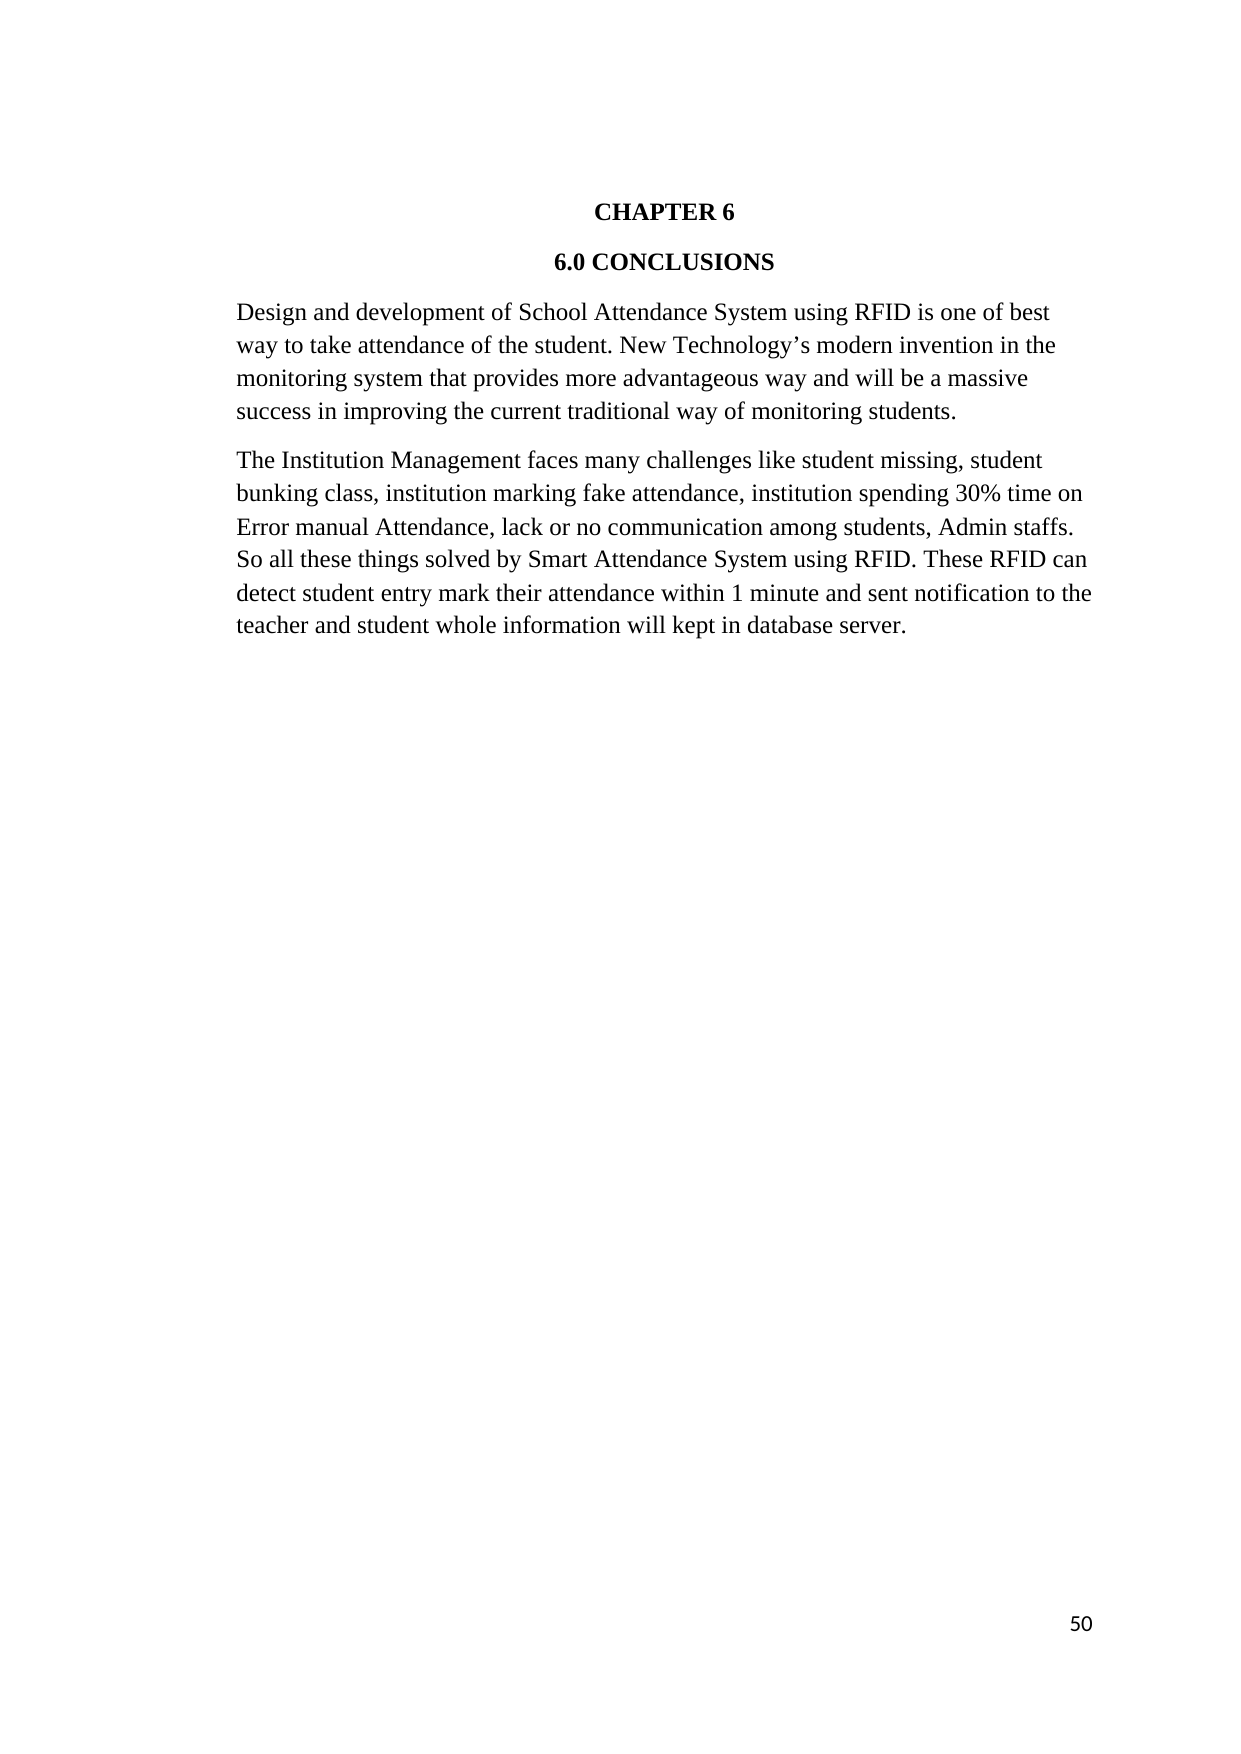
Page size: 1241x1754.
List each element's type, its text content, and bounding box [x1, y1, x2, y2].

text The Institution Management faces many challenges like student missing, student bunking class, institution marking fake attendance, institution spending 30% time on Error manual Attendance, lack or no communication among students, Admin staffs. So all these things solved by Smart Attendance System using RFID. These RFID can detect student entry mark their attendance within 1 minute and sent notification to the teacher and student whole information will kept in database server. [236, 446, 1092, 639]
text CHAPTER 6 [236, 197, 1092, 226]
text Design and development of School Attendance System using RFID is one of best way to take attendance of the student. New Technology’s modern invention in the monitoring system that provides more advantageous way and will be a massive success in improving the current traditional way of monitoring students. [236, 297, 1092, 424]
text 6.0 CONCLUSIONS [236, 247, 1092, 276]
